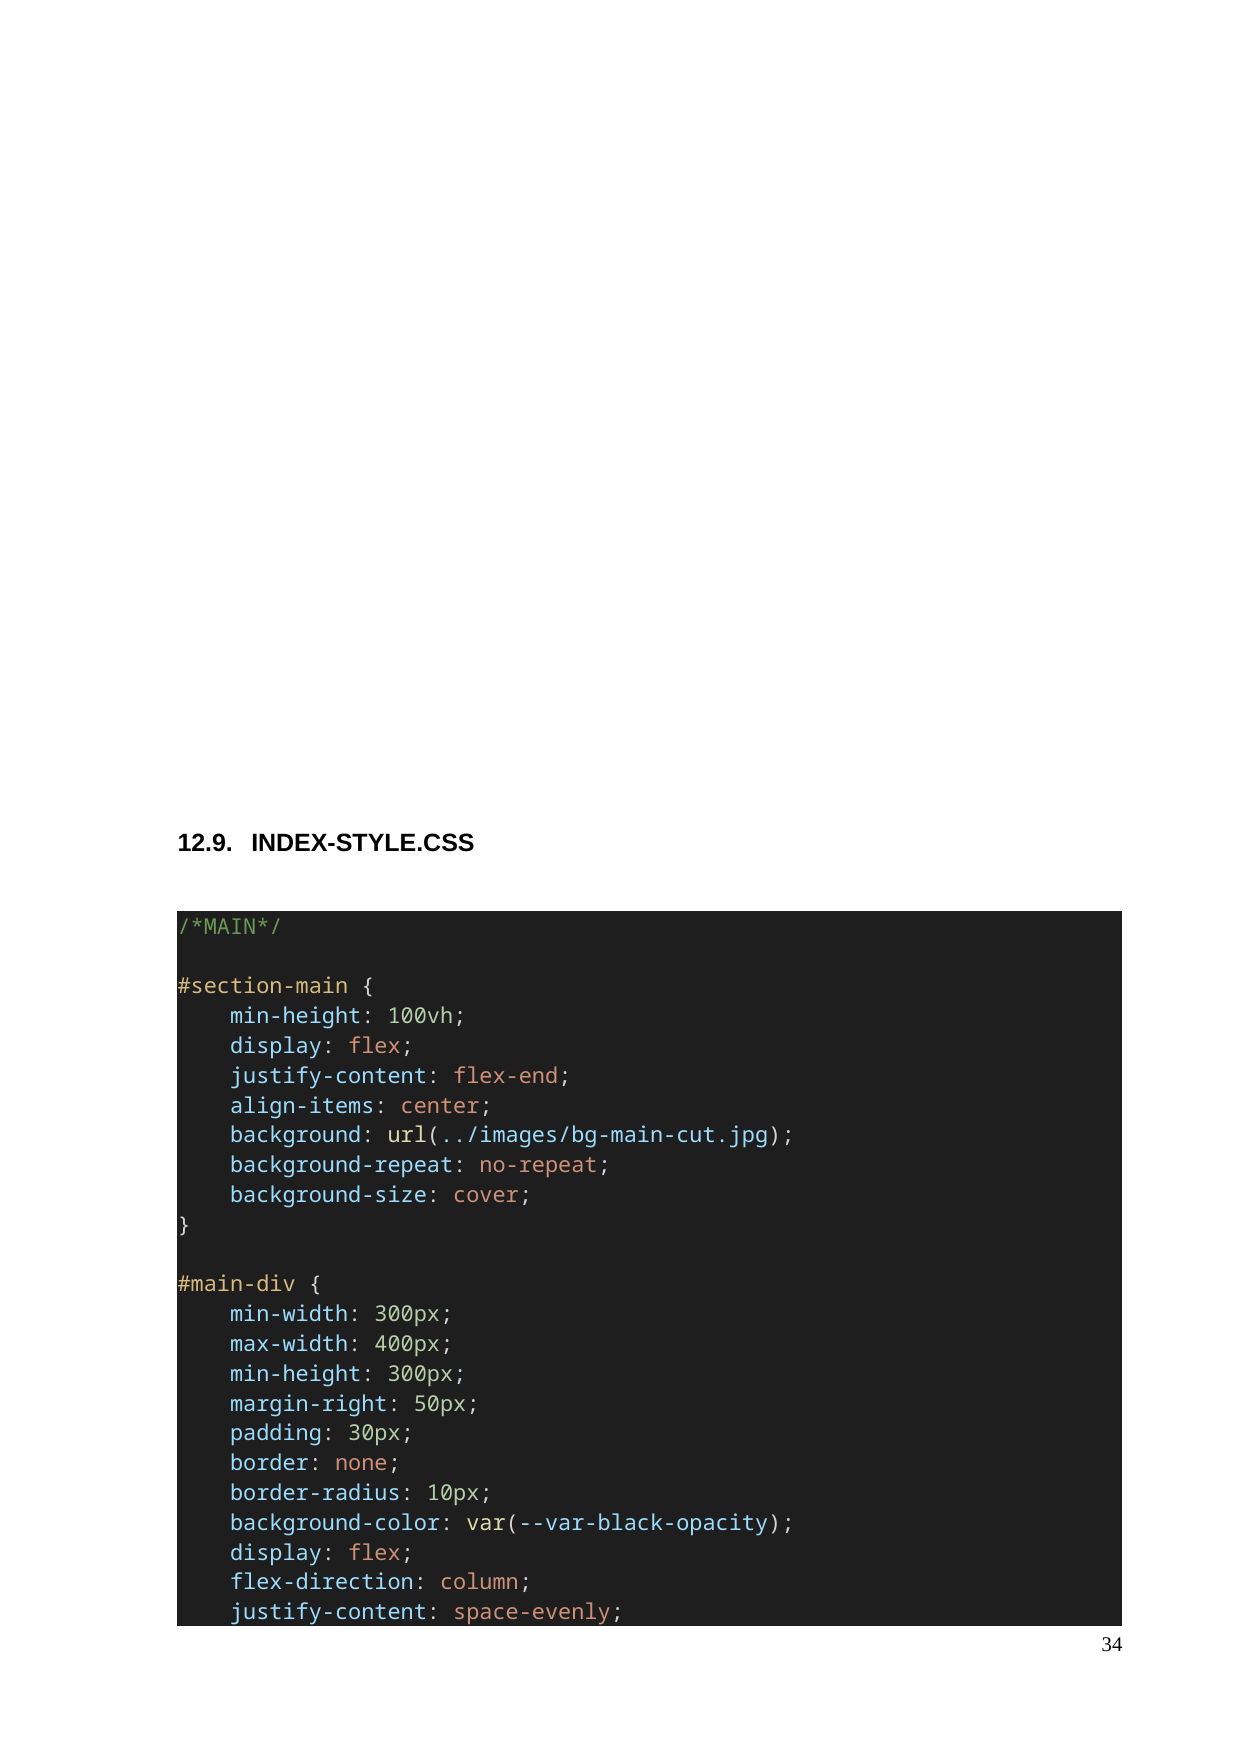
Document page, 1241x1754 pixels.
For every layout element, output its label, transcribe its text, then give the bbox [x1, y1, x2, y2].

text justify-content: flex-end; [177, 1060, 1122, 1090]
text } [177, 1209, 1122, 1239]
text #main-div { [177, 1268, 1122, 1298]
text margin-right: 50px; [177, 1388, 1122, 1417]
text align-items: center; [177, 1090, 1122, 1119]
text background-color: var(--var-black-opacity); [177, 1507, 1122, 1537]
text background: url(../images/bg-main-cut.jpg); [177, 1119, 1122, 1149]
text flex-direction: column; [177, 1566, 1122, 1596]
text display: flex; [177, 1030, 1122, 1060]
text min-width: 300px; [177, 1298, 1122, 1328]
subtitle INDEX-STYLE.CSS [177, 828, 1122, 857]
text border: none; [177, 1447, 1122, 1477]
text max-width: 400px; [177, 1328, 1122, 1358]
text justify-content: space-evenly; [177, 1596, 1122, 1626]
text background-repeat: no-repeat; [177, 1149, 1122, 1179]
text padding: 30px; [177, 1417, 1122, 1447]
text /*MAIN*/ [177, 911, 1122, 941]
text min-height: 300px; [177, 1358, 1122, 1388]
text border-radius: 10px; [177, 1477, 1122, 1507]
text display: flex; [177, 1537, 1122, 1566]
text #section-main { [177, 971, 1122, 1000]
text background-size: cover; [177, 1179, 1122, 1209]
text min-height: 100vh; [177, 1000, 1122, 1030]
